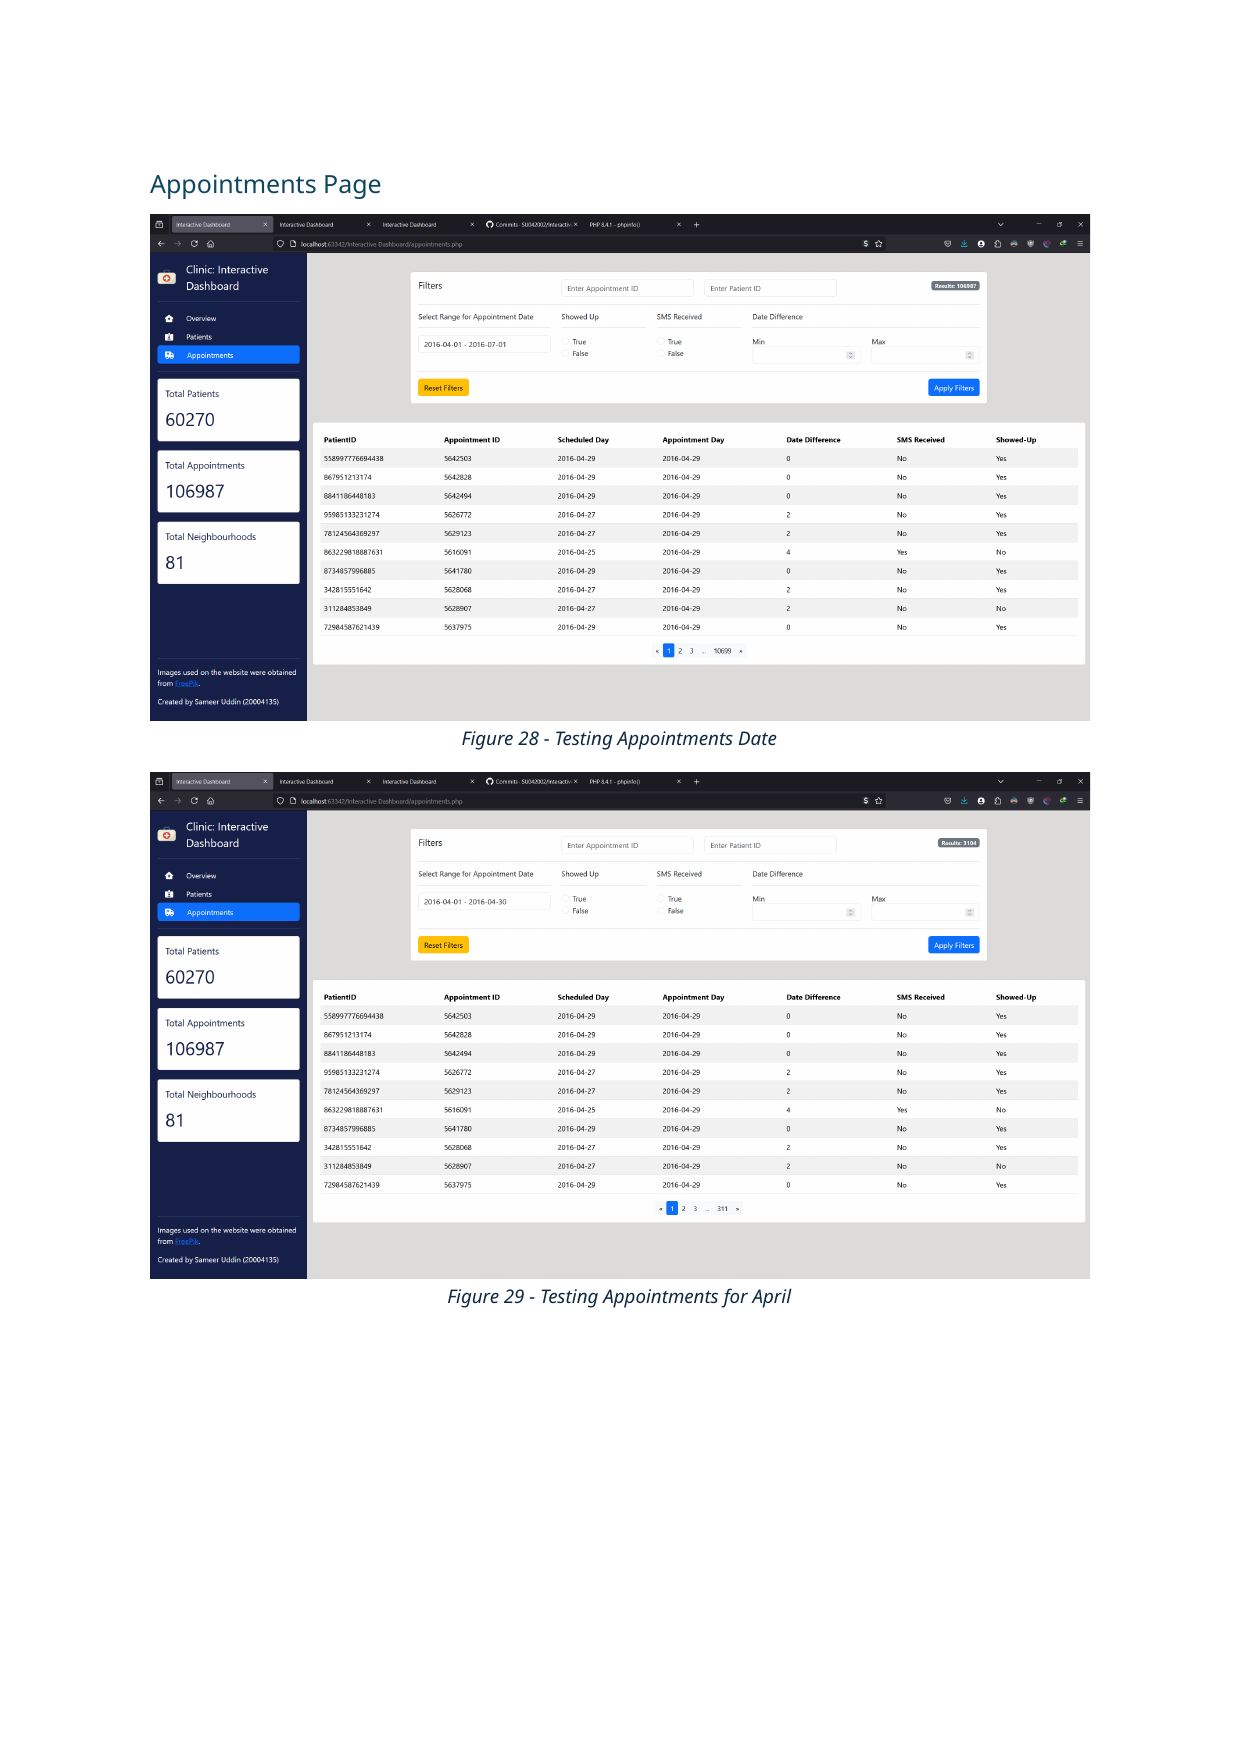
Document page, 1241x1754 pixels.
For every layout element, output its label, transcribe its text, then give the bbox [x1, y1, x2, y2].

subtitle Appointments Page [150, 167, 1090, 201]
picture [150, 214, 1091, 721]
picture [150, 772, 1091, 1279]
